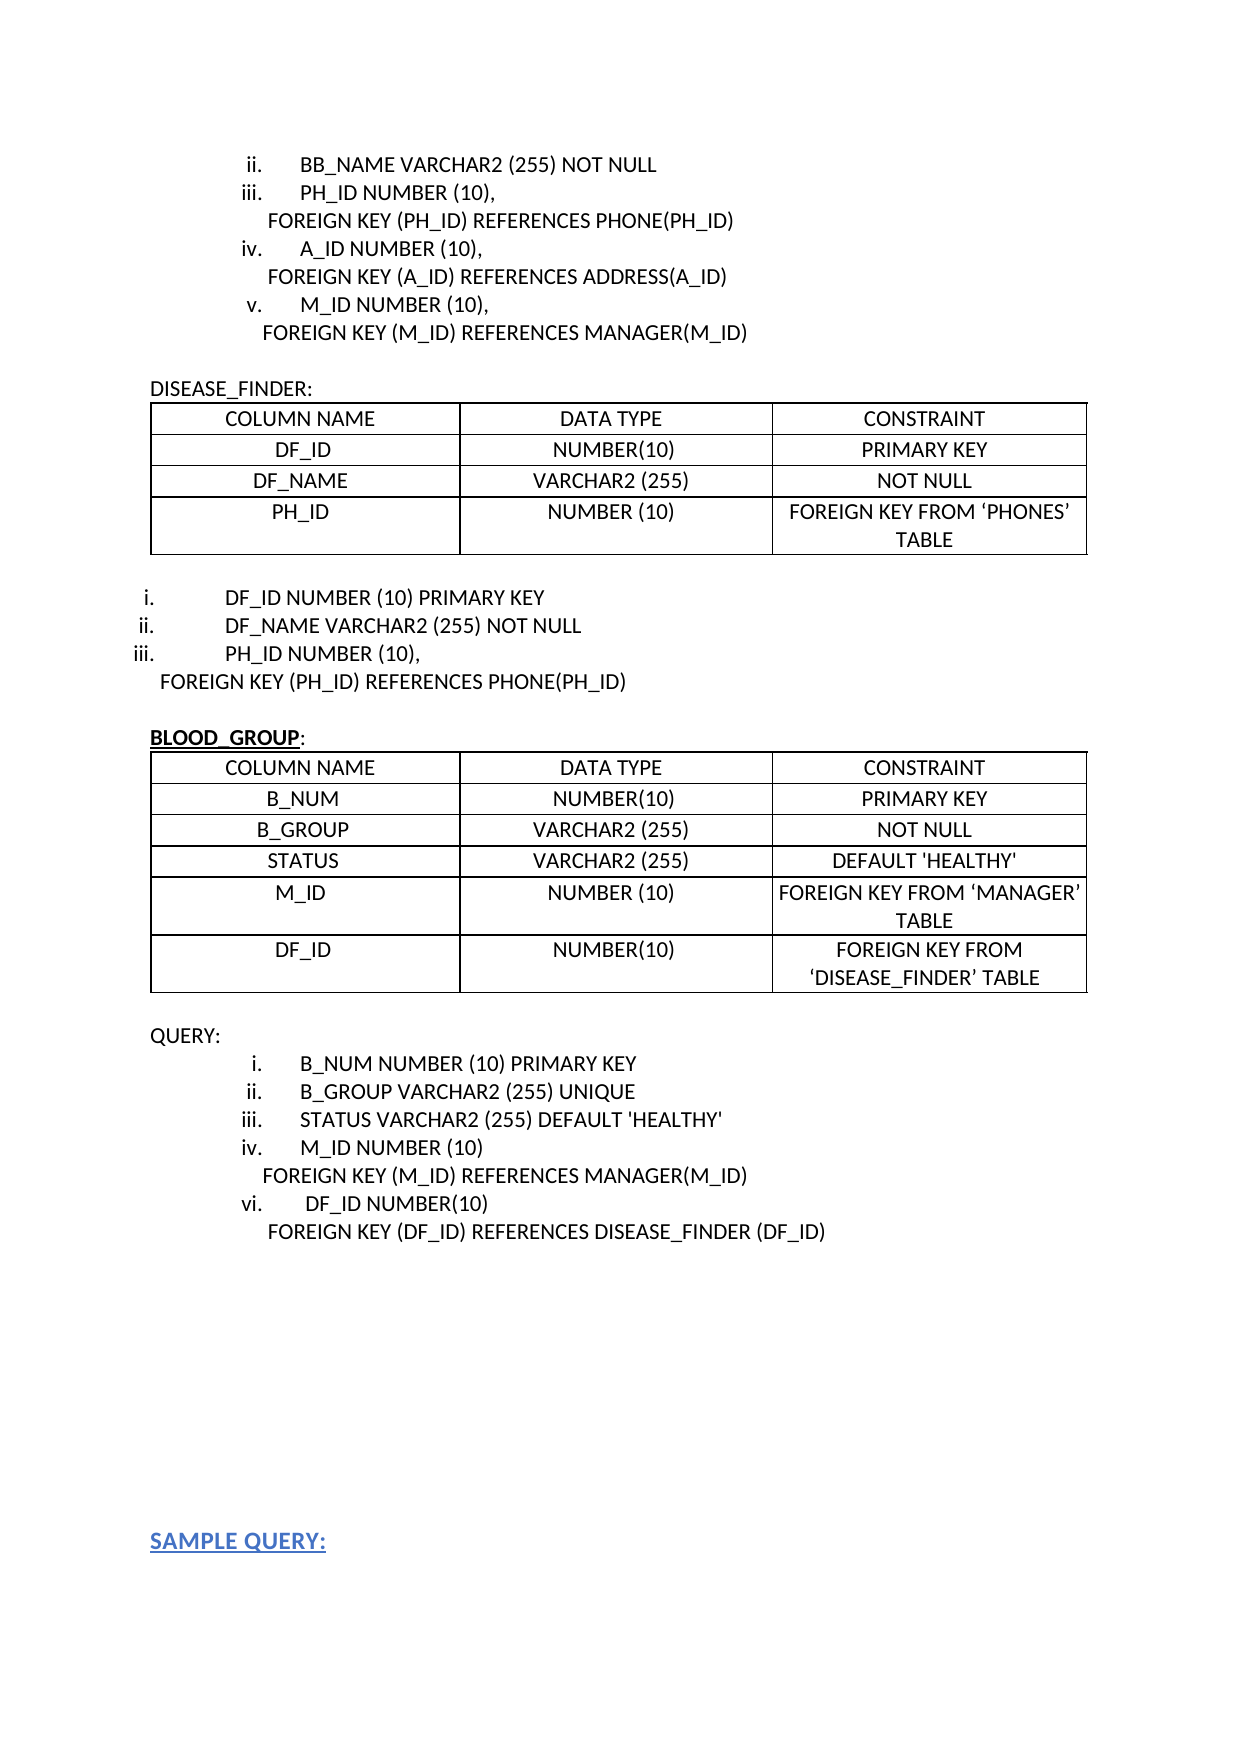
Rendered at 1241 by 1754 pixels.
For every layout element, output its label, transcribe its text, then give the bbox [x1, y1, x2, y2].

table_header CONSTRAINT [773, 753, 1086, 782]
table_cell M_ID [152, 878, 459, 934]
table_cell NUMBER (10) [461, 498, 772, 553]
table_header DATA TYPE [461, 753, 772, 782]
text BLOOD_GROUP: [150, 723, 1090, 751]
table_header CONSTRAINT [773, 404, 1086, 433]
table_cell VARCHAR2 (255) [461, 815, 772, 845]
text FOREIGN KEY (PH_ID) REFERENCES PHONE(PH_ID) [155, 667, 1090, 695]
table_cell PRIMARY KEY [773, 435, 1086, 465]
table_cell NOT NULL [773, 466, 1086, 496]
table_header COLUMN NAME [152, 404, 459, 433]
list DF_ID NUMBER (10) PRIMARY KEY [155, 583, 1090, 611]
text FOREIGN KEY (DF_ID) REFERENCES DISEASE_FINDER (DF_ID) [262, 1217, 1090, 1245]
list B_GROUP VARCHAR2 (255) UNIQUE [262, 1077, 1090, 1105]
list BB_NAME VARCHAR2 (255) NOT NULL [262, 150, 1090, 178]
table_cell STATUS [152, 847, 459, 876]
table_cell NUMBER (10) [461, 878, 772, 934]
text FOREIGN KEY (PH_ID) REFERENCES PHONE(PH_ID) [262, 206, 1090, 234]
table_cell NUMBER(10) [461, 936, 772, 991]
table_cell PRIMARY KEY [773, 784, 1086, 814]
list PH_ID NUMBER (10), [155, 639, 1090, 667]
table_cell B_GROUP [152, 815, 459, 845]
text DISEASE_FINDER: [150, 374, 1090, 402]
list PH_ID NUMBER (10), [262, 178, 1090, 206]
table_cell DF_ID [152, 936, 459, 991]
list M_ID NUMBER (10), [262, 290, 1090, 318]
table_cell VARCHAR2 (255) [461, 847, 772, 876]
table_cell NUMBER(10) [461, 784, 772, 814]
list M_ID NUMBER (10) [262, 1133, 1090, 1161]
list STATUS VARCHAR2 (255) DEFAULT 'HEALTHY' [262, 1105, 1090, 1133]
table_header DATA TYPE [461, 404, 772, 433]
text FOREIGN KEY (M_ID) REFERENCES MANAGER(M_ID) [262, 318, 1090, 346]
text SAMPLE QUERY: [150, 1525, 1090, 1556]
table_cell FOREIGN KEY FROM ‘DISEASE_FINDER’ TABLE [773, 936, 1086, 991]
list A_ID NUMBER (10), [262, 234, 1090, 262]
table_cell DF_NAME [152, 466, 459, 496]
table_cell NUMBER(10) [461, 435, 772, 465]
table_cell FOREIGN KEY FROM ‘MANAGER’ TABLE [773, 878, 1086, 934]
text QUERY: [150, 1021, 1090, 1049]
list DF_NAME VARCHAR2 (255) NOT NULL [155, 611, 1090, 639]
table_cell NOT NULL [773, 815, 1086, 845]
text FOREIGN KEY (A_ID) REFERENCES ADDRESS(A_ID) [262, 262, 1090, 290]
table_cell VARCHAR2 (255) [461, 466, 772, 496]
table_cell PH_ID [152, 498, 459, 553]
table_cell DF_ID [152, 435, 459, 465]
table_cell DEFAULT 'HEALTHY' [773, 847, 1086, 876]
table_cell FOREIGN KEY FROM ‘PHONES’ TABLE [773, 498, 1086, 553]
list DF_ID NUMBER(10) [262, 1189, 1090, 1217]
table_cell B_NUM [152, 784, 459, 814]
table_header COLUMN NAME [152, 753, 459, 782]
text FOREIGN KEY (M_ID) REFERENCES MANAGER(M_ID) [262, 1161, 1090, 1189]
list B_NUM NUMBER (10) PRIMARY KEY [262, 1049, 1090, 1077]
